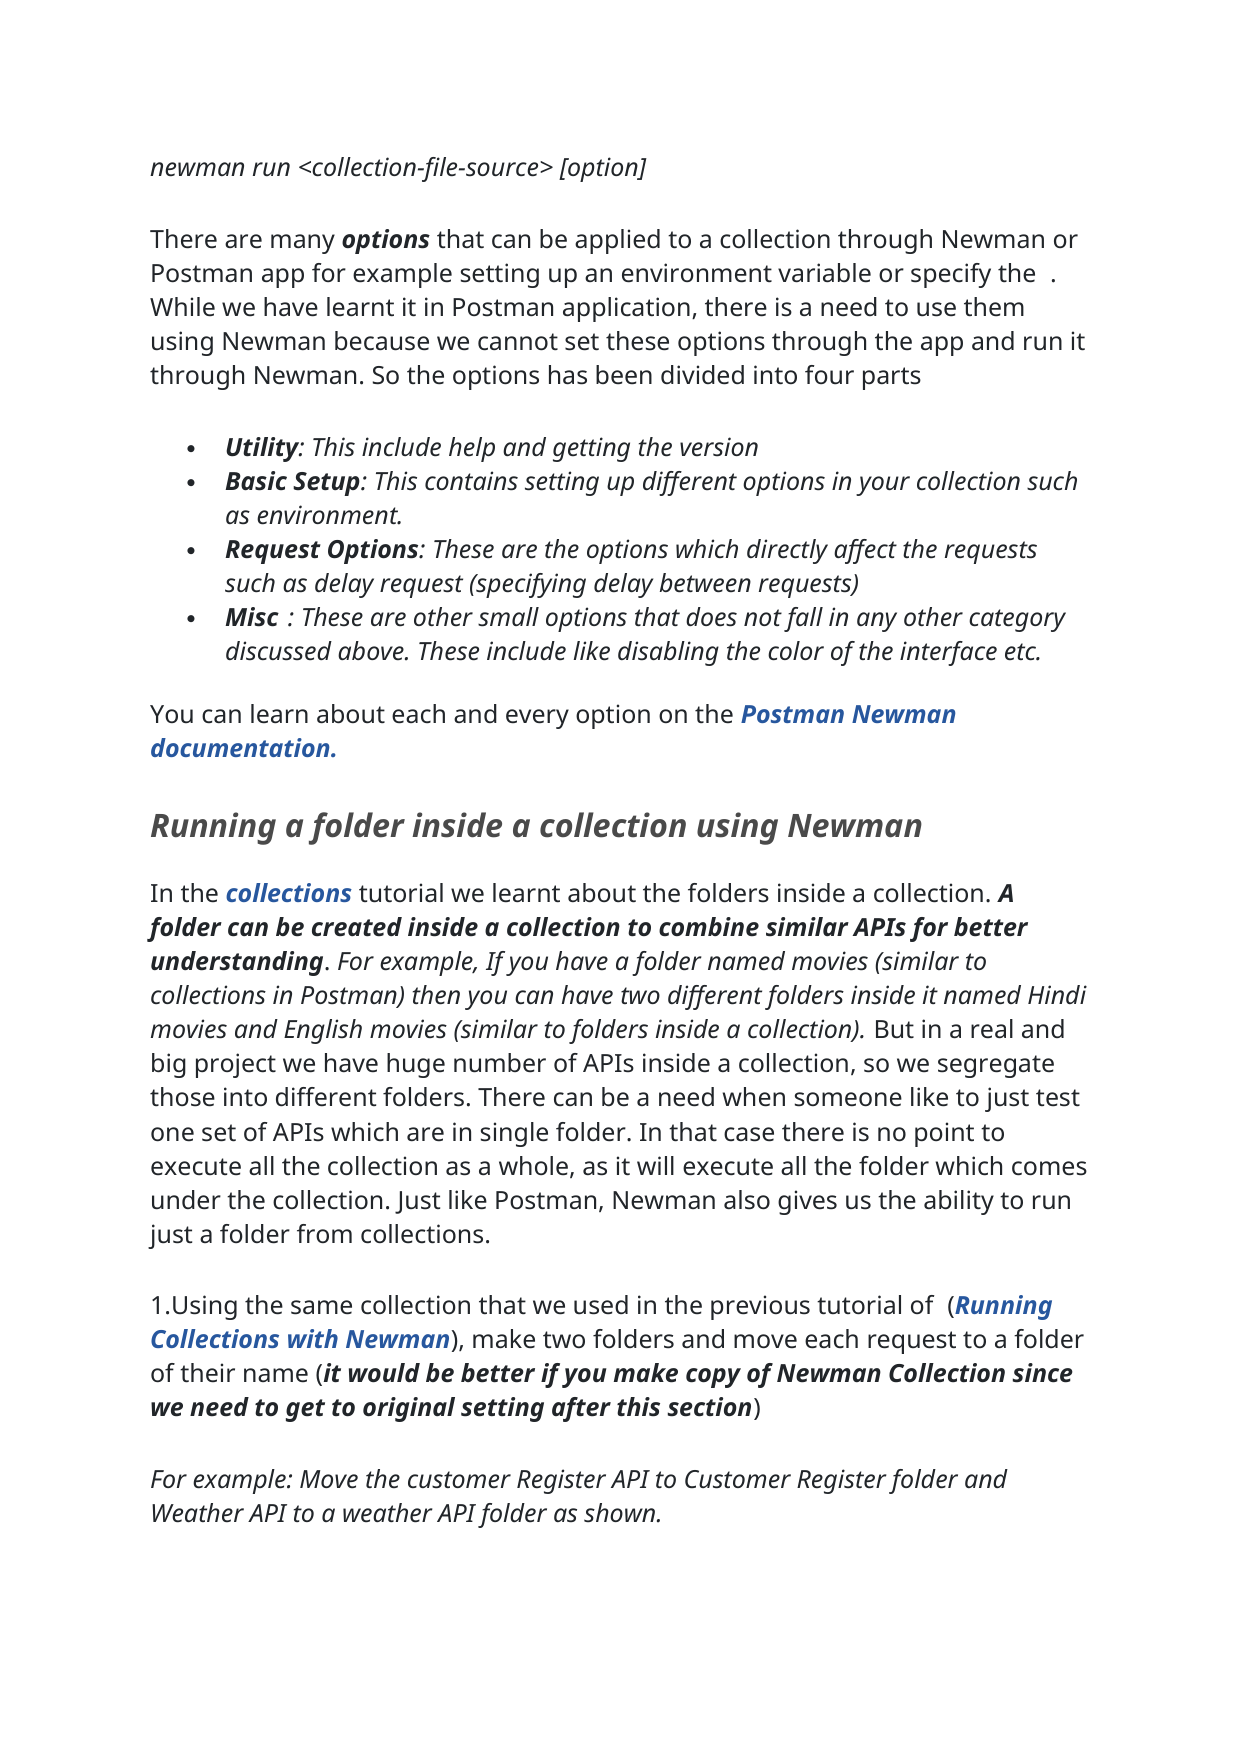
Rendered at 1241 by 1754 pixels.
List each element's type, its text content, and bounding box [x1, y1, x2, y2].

text newman run <collection-file-source> [option] [150, 150, 1090, 184]
text There are many options that can be applied to a collection through Newman or Postman app for example setting up an environment variable or specify the . While we have learnt it in Postman application, there is a need to use them using Newman because we cannot set these options through the app and run it through Newman. So the options has been divided into four parts [150, 222, 1090, 392]
text Running a folder inside a collection using Newman [150, 803, 1090, 847]
text You can learn about each and every option on the Postman Newman documentation. [150, 697, 1090, 765]
text In the collections tutorial we learnt about the folders inside a collection. A folder can be created inside a collection to combine similar APIs for better understanding. For example, If you have a folder named movies (similar to collections in Postman) then you can have two different folders inside it named Hindi movies and English movies (similar to folders inside a collection). But in a real and big project we have huge number of APIs inside a collection, so we segregate those into different folders. There can be a need when someone like to just test one set of APIs which are in single folder. In that case there is no point to execute all the collection as a whole, as it will execute all the folder which comes under the collection. Just like Postman, Newman also gives us the ability to run just a folder from collections. [150, 876, 1090, 1250]
list Misc : These are other small options that does not fall in any other category discussed above. These include like disabling the color of the interface etc. [187, 600, 1090, 668]
list Request Options: These are the options which directly affect the requests such as delay request (specifying delay between requests) [187, 532, 1090, 600]
list Utility: This include help and getting the version [187, 429, 1090, 463]
list Basic Setup: This contains setting up different options in your collection such as environment. [187, 463, 1090, 532]
text 1.Using the same collection that we used in the previous tutorial of (Running Collections with Newman), make two folders and move each request to a folder of their name (it would be better if you make copy of Newman Collection since we need to get to original setting after this section) [150, 1288, 1090, 1424]
text For example: Move the customer Register API to Customer Register folder and Weather API to a weather API folder as shown. [150, 1462, 1090, 1530]
